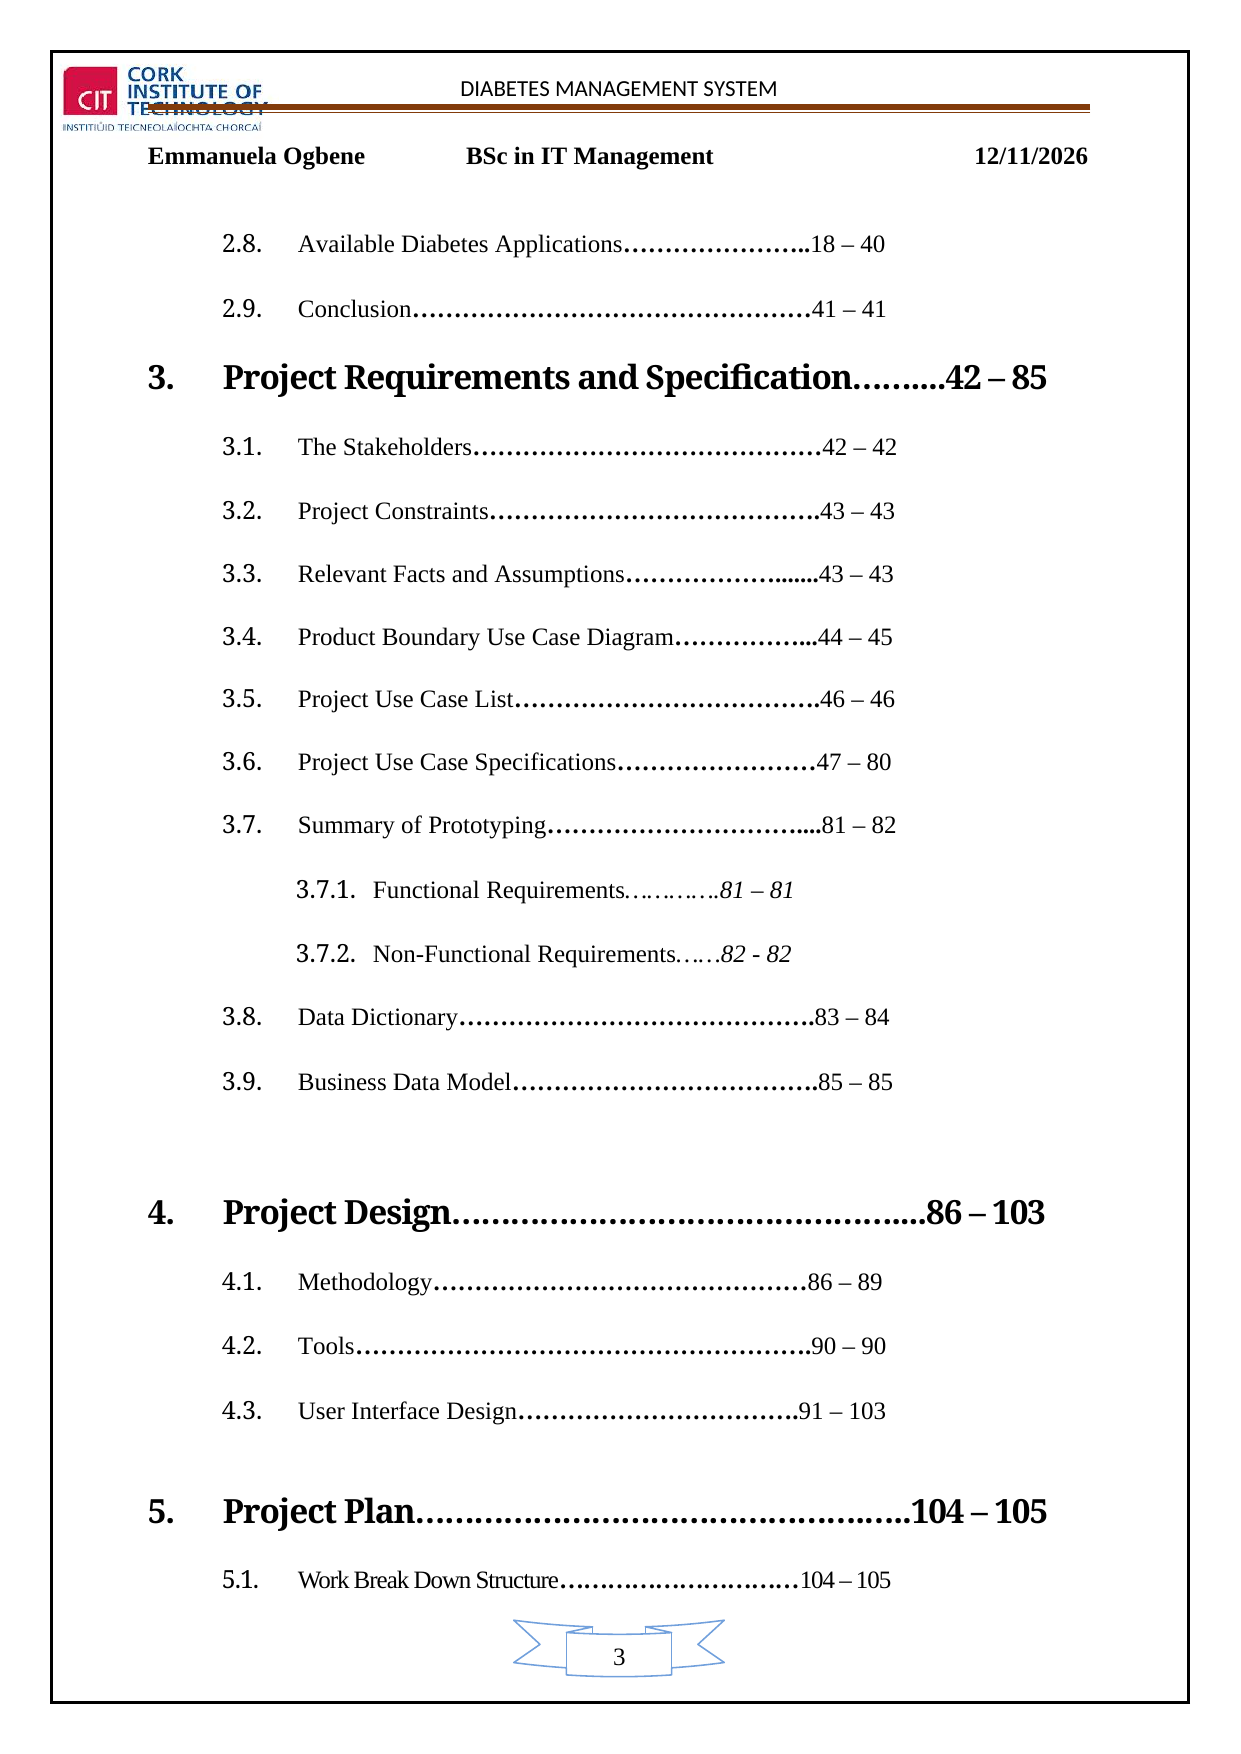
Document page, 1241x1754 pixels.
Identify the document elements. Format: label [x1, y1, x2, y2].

picture [53, 53, 279, 146]
